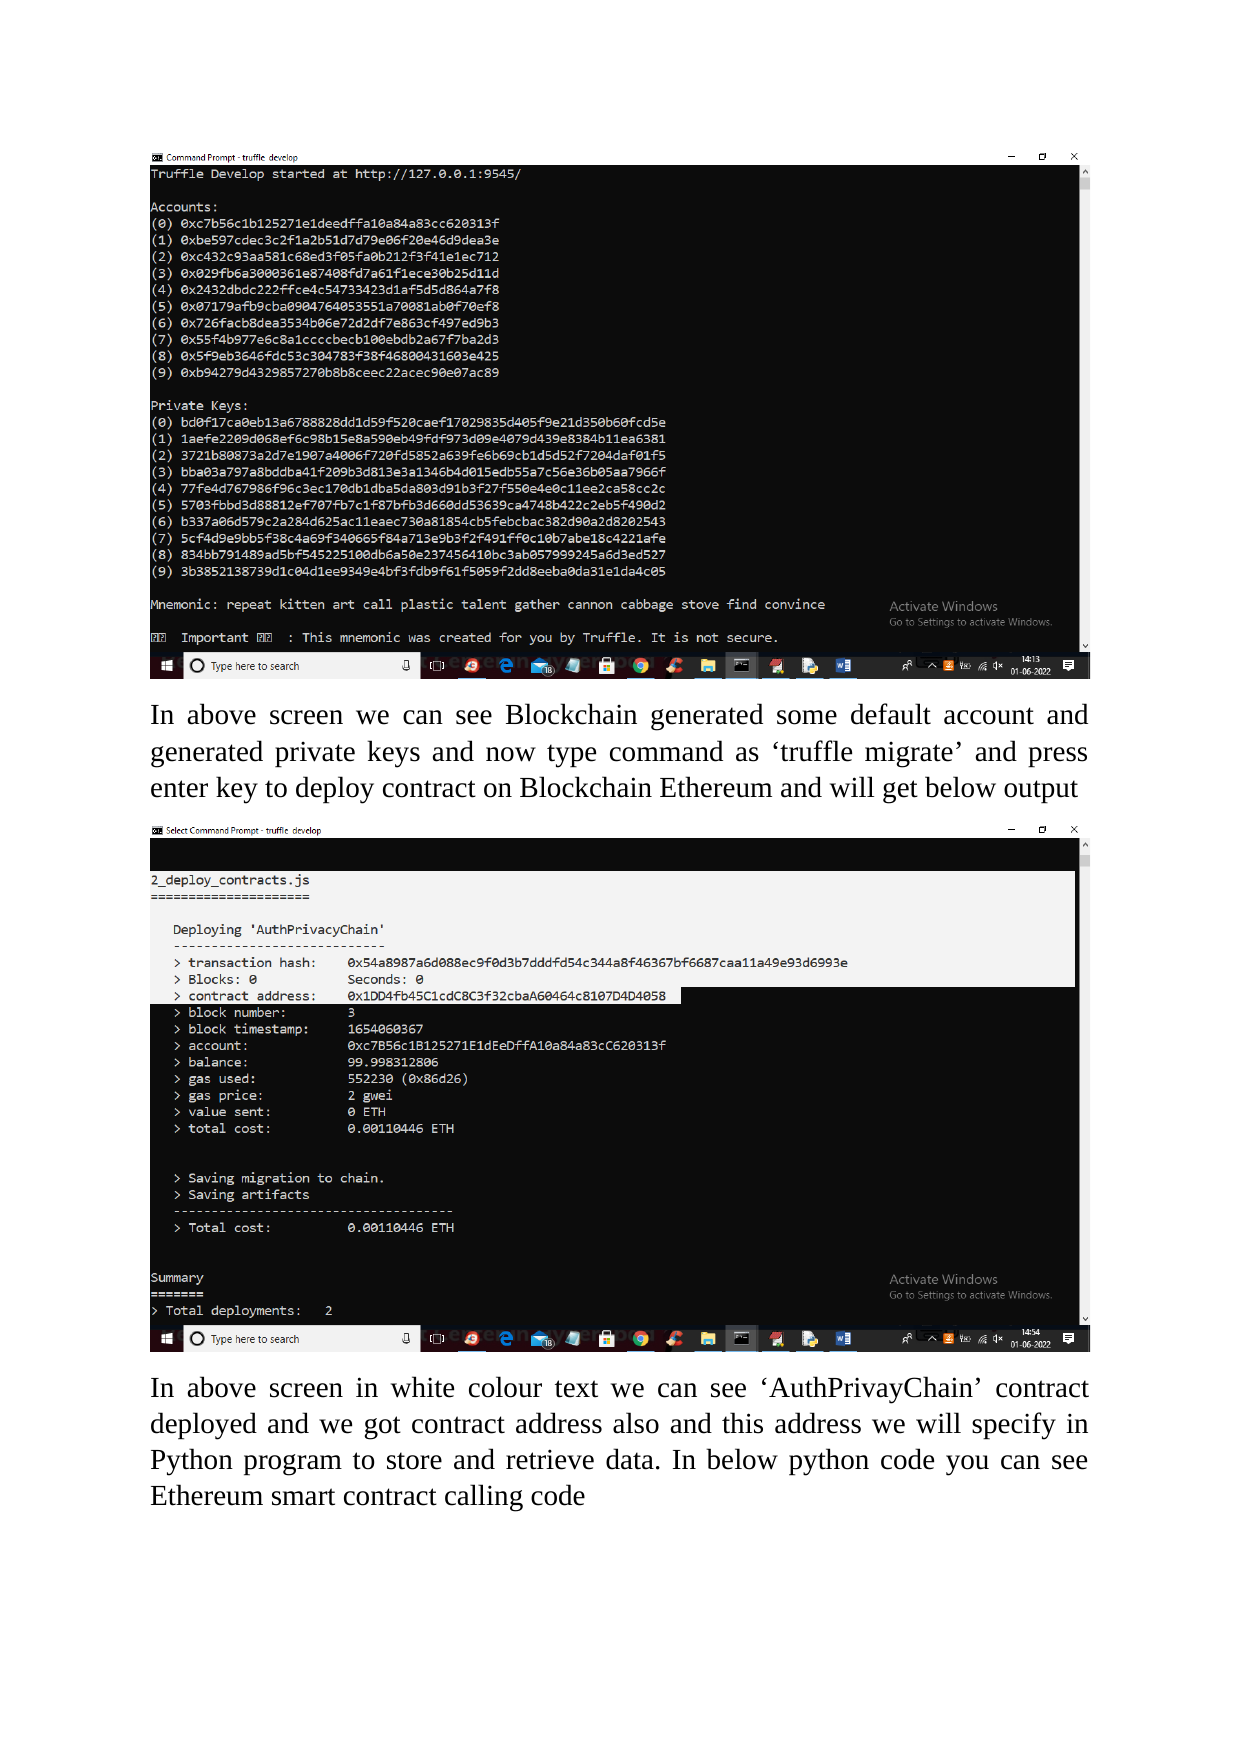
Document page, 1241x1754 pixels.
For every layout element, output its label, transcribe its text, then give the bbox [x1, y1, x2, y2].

picture [150, 150, 1091, 679]
text In above screen we can see Blockchain generated some default account and generated private keys and now type command as ‘truffle migrate’ and press enter key to deploy contract on Blockchain Ethereum and will get below output [150, 697, 1090, 803]
picture [150, 822, 1091, 1352]
text In above screen in white colour text we can see ‘AuthPrivayChain’ contract deployed and we got contract address also and this address we will specify in Python program to store and retrieve data. In below python code you can see Ethereum smart contract calling code [150, 1370, 1090, 1512]
